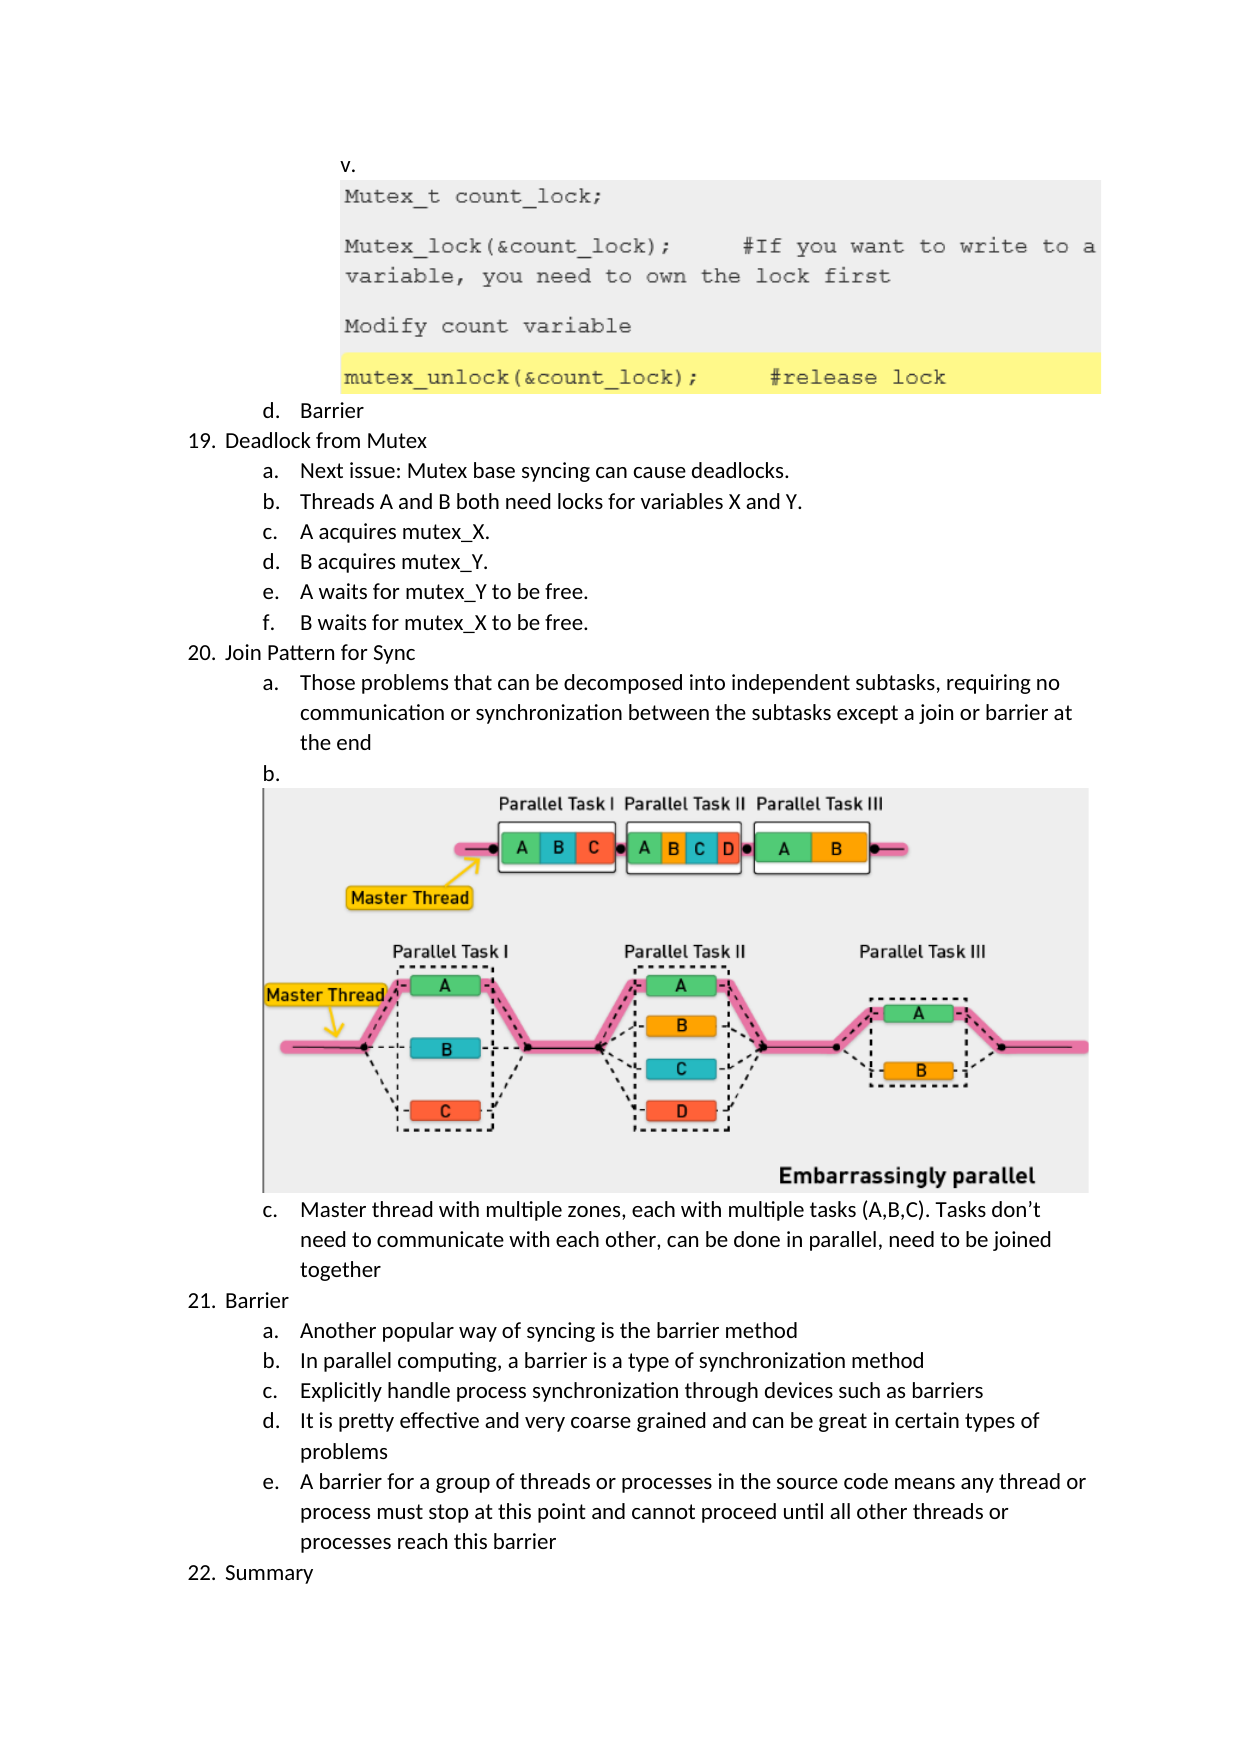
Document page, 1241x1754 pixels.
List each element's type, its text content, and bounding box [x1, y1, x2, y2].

list In parallel computing, a barrier is a type of synchronization method [262, 1346, 1090, 1374]
list A barrier for a group of threads or processes in the source code means any thread or process must stop at this point and cannot proceed until all other threads or processes reach this barrier [262, 1467, 1090, 1555]
list A acquires mutex_X. [262, 517, 1090, 545]
list It is pretty effective and very coarse grained and can be great in certain types of problems [262, 1407, 1090, 1465]
list B waits for mutex_X to be free. [262, 608, 1090, 636]
list Threads A and B both need locks for variables X and Y. [262, 487, 1090, 515]
list Join Pattern for Sync [187, 638, 1090, 666]
list A waits for mutex_Y to be free. [262, 577, 1090, 605]
list Those problems that can be decomposed into independent subtasks, requiring no communication or synchronization between the subtasks except a join or barrier at the end [262, 668, 1090, 756]
list Master thread with multiple zones, each with multiple tasks (A,B,C). Tasks don’t need to communicate with each other, can be done in parallel, need to be joined together [262, 1195, 1090, 1283]
picture [340, 180, 1102, 394]
list Another popular way of syncing is the barrier method [262, 1316, 1090, 1344]
list Deadlock from Mutex [187, 426, 1090, 454]
list Summary [187, 1558, 1090, 1586]
list B acquires mutex_Y. [262, 547, 1090, 575]
list Next issue: Mutex base syncing can cause deadlocks. [262, 457, 1090, 484]
list Barrier [262, 396, 1090, 424]
picture [262, 788, 1089, 1193]
list Barrier [187, 1286, 1090, 1314]
list Explicitly handle process synchronization through devices such as barriers [262, 1376, 1090, 1404]
